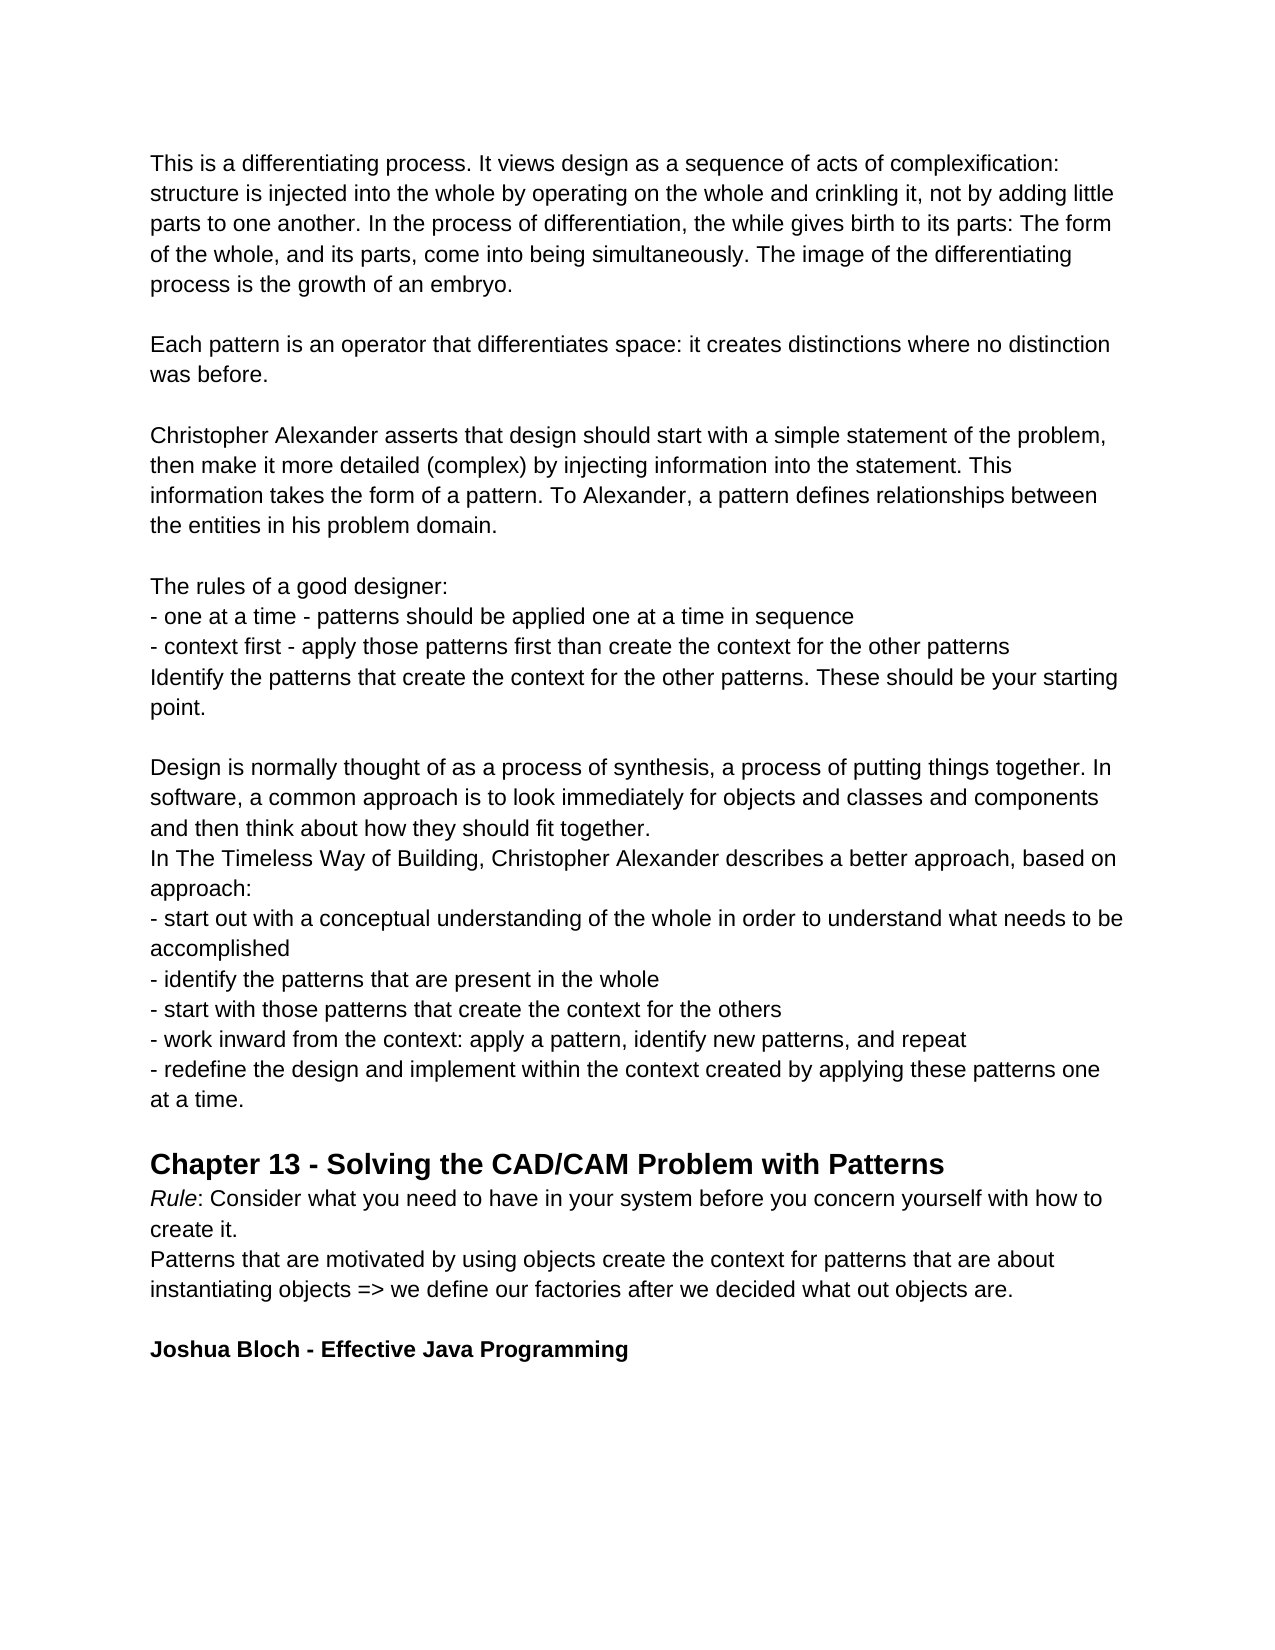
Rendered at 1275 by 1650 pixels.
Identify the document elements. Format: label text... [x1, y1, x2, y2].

text The rules of a good designer: [150, 573, 1125, 599]
text Identify the patterns that create the context for the other patterns. These should be your starting point. [150, 663, 1125, 720]
text Rule: Consider what you need to have in your system before you concern yourself with how to create it. [150, 1185, 1125, 1242]
text In The Timeless Way of Building, Christopher Alexander describes a better approach, based on approach: [150, 845, 1125, 901]
text Christopher Alexander asserts that design should start with a simple statement of the problem, then make it more detailed (complex) by injecting information into the statement. This information takes the form of a pattern. To Alexander, a pattern defines relationships between the entities in his problem domain. [150, 422, 1125, 539]
text Chapter 13 - Solving the CAD/CAM Problem with Patterns [150, 1147, 1125, 1180]
text - identify the patterns that are present in the whole [150, 966, 1125, 992]
text Each pattern is an operator that differentiates space: it creates distinctions where no distinction was before. [150, 331, 1125, 388]
text - context first - apply those patterns first than create the context for the other patterns [150, 633, 1125, 660]
text Design is normally thought of as a process of synthesis, a process of putting things together. In software, a common approach is to look immediately for objects and classes and components and then think about how they should fit together. [150, 754, 1125, 841]
text - start out with a conceptual understanding of the whole in order to understand what needs to be accomplished [150, 905, 1125, 962]
text Patterns that are motivated by using objects create the context for patterns that are about instantiating objects => we define our factories after we decided what out objects are. [150, 1246, 1125, 1302]
text - one at a time - patterns should be applied one at a time in sequence [150, 603, 1125, 629]
text - start with those patterns that create the context for the others [150, 996, 1125, 1022]
text This is a differentiating process. It views design as a sequence of acts of complexification: structure is injected into the whole by operating on the whole and crinkling it, not by adding little parts to one another. In the process of differentiation, the while gives birth to its parts: The form of the whole, and its parts, come into being simultaneously. The image of the differentiating process is the growth of an embryo. [150, 150, 1125, 297]
text - redefine the design and implement within the context created by applying these patterns one at a time. [150, 1056, 1125, 1113]
text - work inward from the context: apply a pattern, identify new patterns, and repeat [150, 1026, 1125, 1052]
text Joshua Bloch - Effective Java Programming [150, 1336, 1125, 1363]
